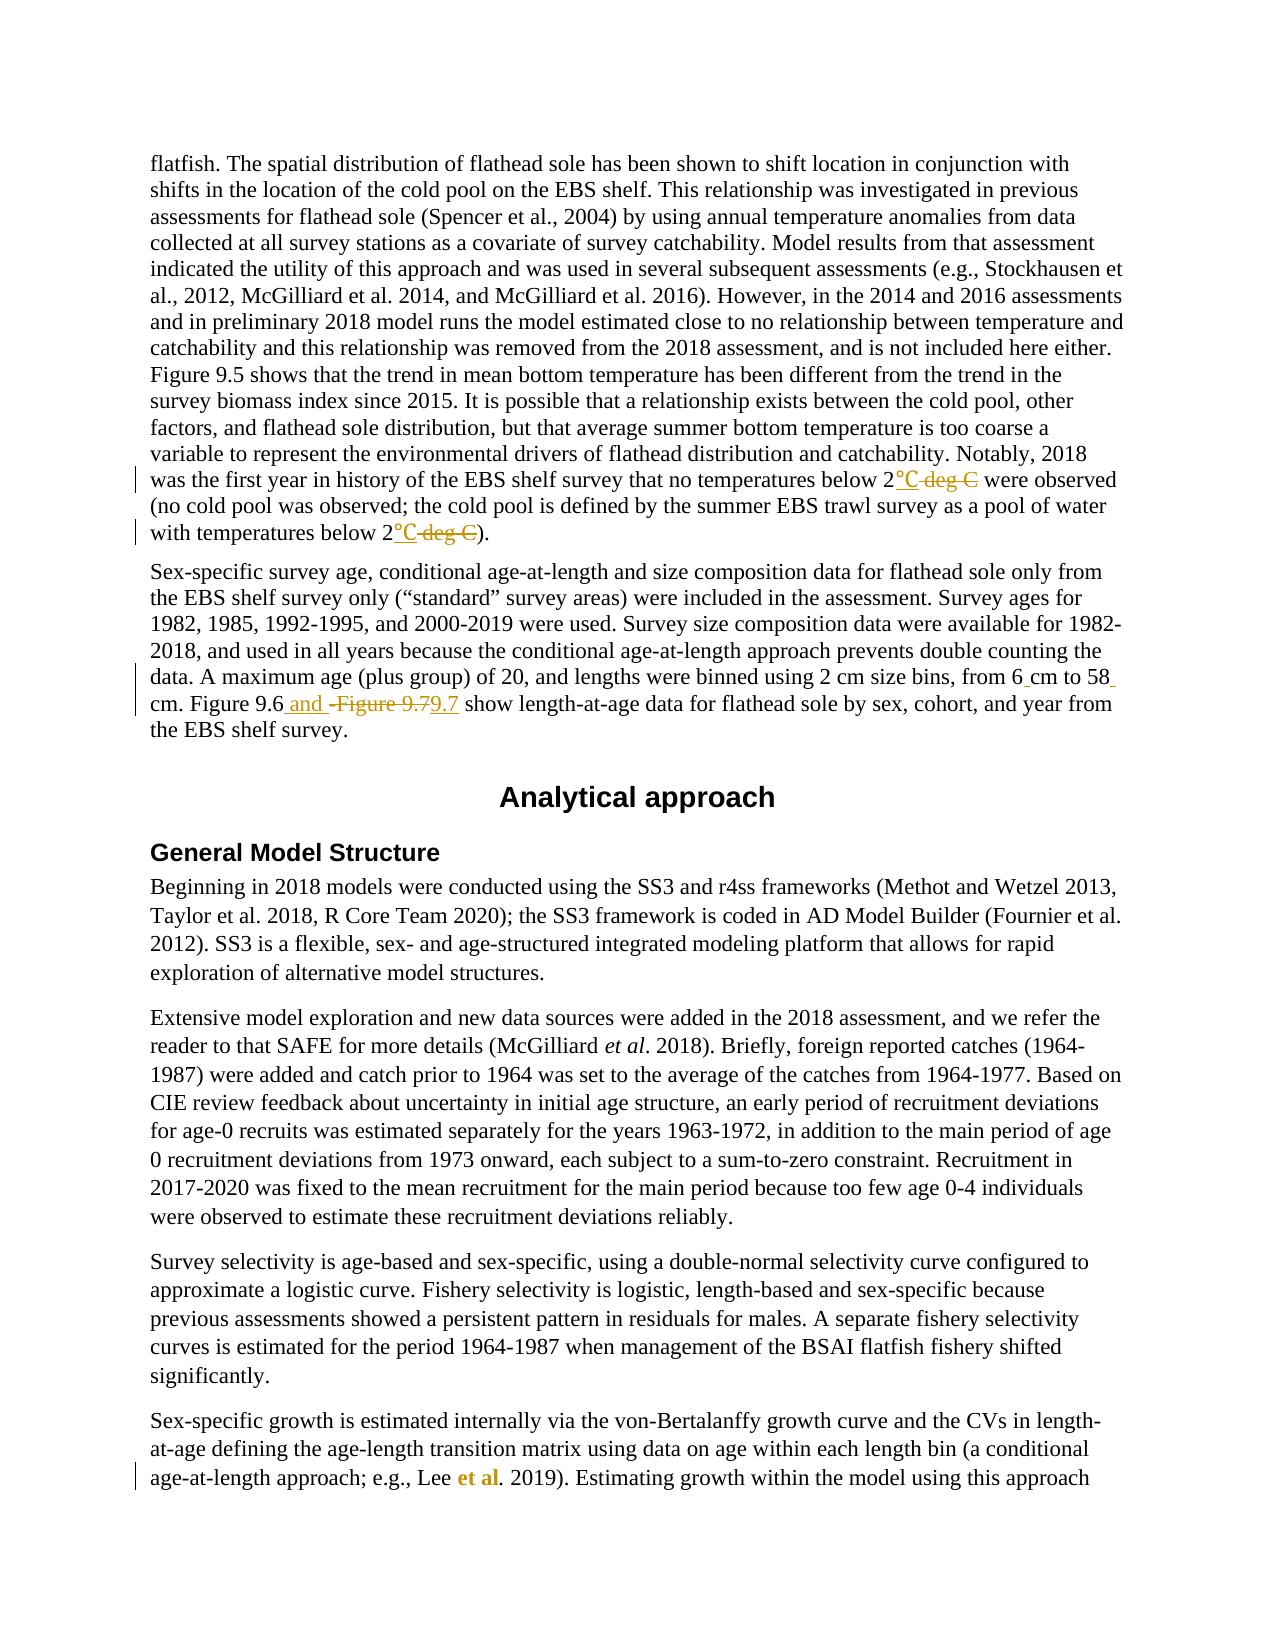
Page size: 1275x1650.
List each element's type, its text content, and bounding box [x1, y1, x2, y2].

subtitle Analytical approach [150, 780, 1125, 813]
text Extensive model exploration and new data sources were added in the 2018 assessment, and we refer the reader to that SAFE for more details (McGilliard et al. 2018). Briefly, foreign reported catches (1964-1987) were added and catch prior to 1964 was set to the average of the catches from 1964-1977. Based on CIE review feedback about uncertainty in initial age structure, an early period of recruitment deviations for age-0 recruits was estimated separately for the years 1963-1972, in addition to the main period of age 0 recruitment deviations from 1973 onward, each subject to a sum-to-zero constraint. Recruitment in 2017-2020 was fixed to the mean recruitment for the main period because too few age 0-4 individuals were observed to estimate these recruitment deviations reliably. [150, 1004, 1125, 1229]
text Beginning in 2018 models were conducted using the SS3 and r4ss frameworks (Methot and Wetzel 2013, Taylor et al. 2018, R Core Team 2020); the SS3 framework is coded in AD Model Builder (Fournier et al. 2012). SS3 is a flexible, sex- and age-structured integrated modeling platform that allows for rapid exploration of alternative model structures. [150, 873, 1125, 985]
text Sex-specific survey age, conditional age-at-length and size composition data for flathead sole only from the EBS shelf survey only (“standard” survey areas) were included in the assessment. Survey ages for 1982, 1985, 1992-1995, and 2000-2019 were used. Survey size composition data were available for 1982-2018, and used in all years because the conditional age-at-length approach prevents double counting the data. A maximum age (plus group) of 20, and lengths were binned using 2 cm size bins, from 6cm to 58cm. Figure 9.6 show length-at-age data for flathead sole by sex, cohort, and year from the EBS shelf survey. [150, 558, 1125, 742]
text Survey selectivity is age-based and sex-specific, using a double-normal selectivity curve configured to approximate a logistic curve. Fishery selectivity is logistic, length-based and sex-specific because previous assessments showed a persistent pattern in residuals for males. A separate fishery selectivity curves is estimated for the period 1964-1987 when management of the BSAI flatfish fishery shifted significantly. [150, 1248, 1125, 1388]
subtitle General Model Structure [150, 838, 1125, 867]
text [150, 1407, 1125, 1490]
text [150, 150, 1125, 545]
